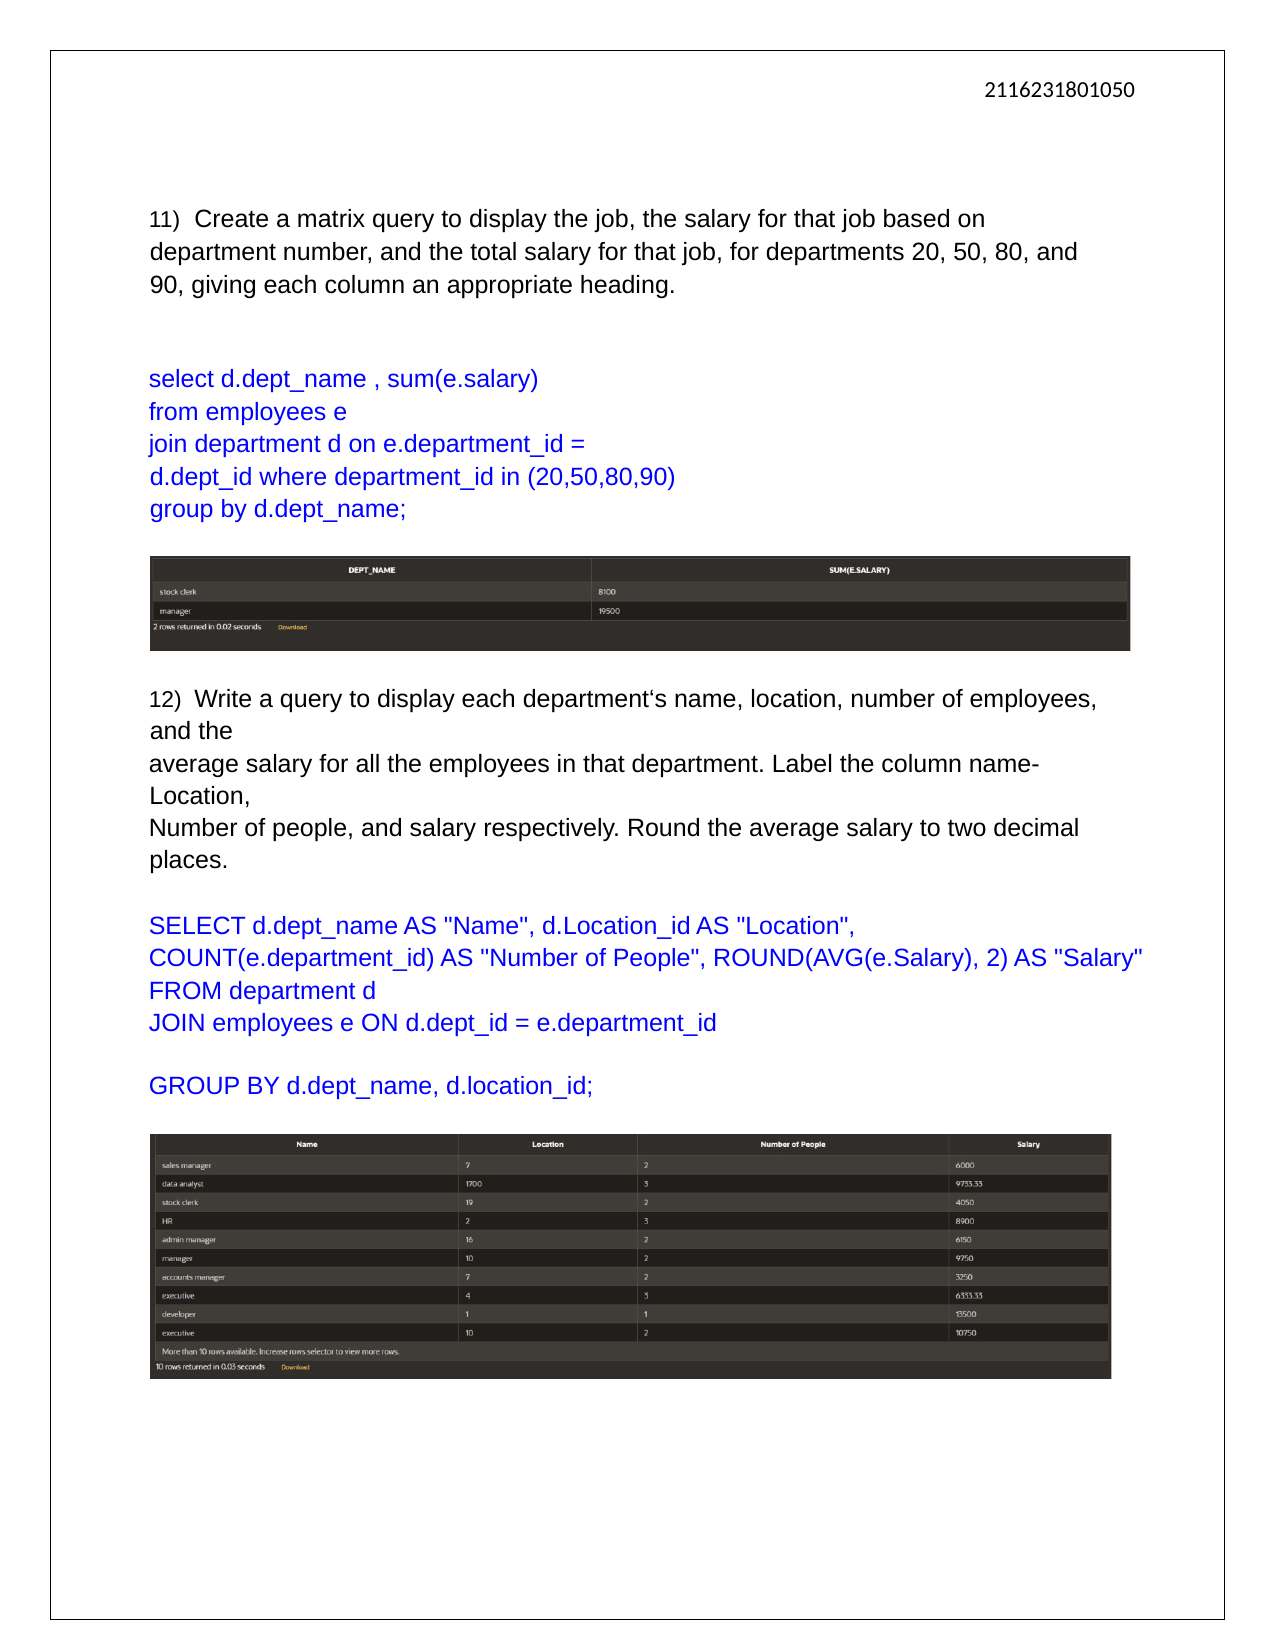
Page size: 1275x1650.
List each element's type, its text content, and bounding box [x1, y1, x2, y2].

text select d.dept_name , sum(e.salary) [148, 364, 1147, 393]
list Create a matrix query to display the job, the salary for that job based on department number, and the total salary for that job, for departments 20, 50, 80, and 90, giving each column an appropriate heading. [148, 204, 1117, 298]
text COUNT(e.department_id) AS "Number of People", ROUND(AVG(e.Salary), 2) AS "Salary" [148, 943, 1147, 972]
picture [150, 556, 1131, 651]
list Write a query to display each department‘s name, location, number of employees, and the [148, 684, 1117, 745]
text join department d on e.department_id = d.dept_id where department_id in (20,50,80,90) group by d.dept_name; [148, 429, 695, 522]
picture [150, 1134, 1112, 1379]
text JOIN employees e ON d.dept_id = e.department_id [148, 1008, 1147, 1037]
text Number of people, and salary respectively. Round the average salary to two decimal places. [148, 813, 1117, 874]
text from employees e [148, 397, 1147, 426]
text FROM department d [148, 976, 1147, 1004]
text average salary for all the employees in that department. Label the column name- Location, [148, 749, 1117, 809]
text GROUP BY d.dept_name, d.location_id; [148, 1071, 1147, 1100]
text SELECT d.dept_name AS "Name", d.Location_id AS "Location", [148, 911, 1147, 939]
